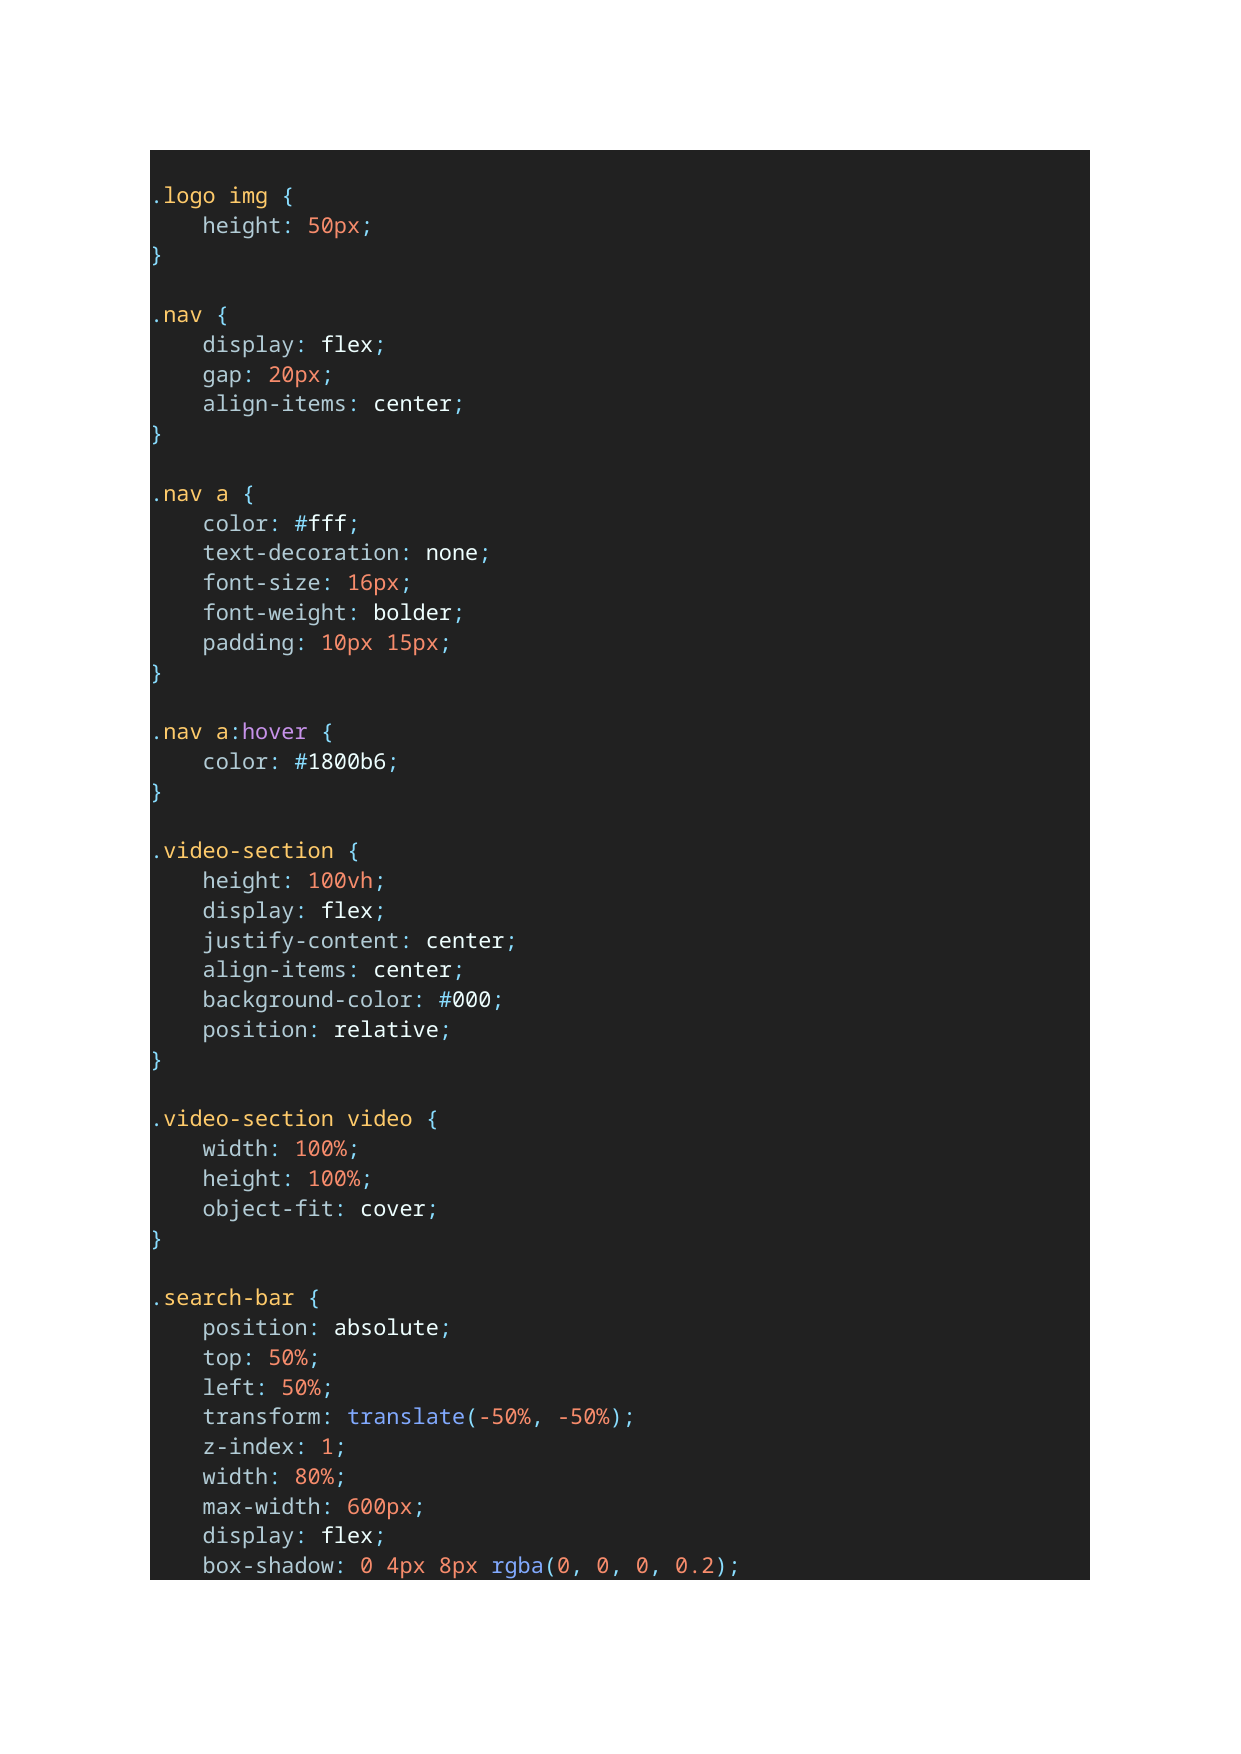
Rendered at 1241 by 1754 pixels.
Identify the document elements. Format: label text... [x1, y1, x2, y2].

text display: flex; [150, 895, 1090, 924]
text position: absolute; [150, 1312, 1090, 1342]
text } [150, 1222, 1090, 1252]
text width: 80%; [150, 1461, 1090, 1491]
text } [150, 776, 1090, 805]
text .video-section video { [150, 1103, 1090, 1133]
text z-index: 1; [150, 1431, 1090, 1461]
text transform: translate(-50%, -50%); [150, 1401, 1090, 1431]
text .video-section { [150, 835, 1090, 865]
text display: flex; [150, 1520, 1090, 1550]
text color: #fff; [150, 507, 1090, 537]
text } [150, 418, 1090, 448]
text font-weight: bolder; [150, 597, 1090, 627]
text object-fit: cover; [150, 1193, 1090, 1222]
text } [150, 239, 1090, 269]
text left: 50%; [150, 1371, 1090, 1401]
text height: 100vh; [150, 865, 1090, 895]
text max-width: 600px; [150, 1491, 1090, 1520]
text gap: 20px; [150, 358, 1090, 388]
text box-shadow: 0 4px 8px rgba(0, 0, 0, 0.2); [150, 1550, 1090, 1580]
text text-decoration: none; [150, 537, 1090, 567]
text .search-bar { [150, 1282, 1090, 1312]
text height: 50px; [150, 209, 1090, 239]
text display: flex; [150, 329, 1090, 358]
text .logo img { [150, 180, 1090, 209]
text justify-content: center; [150, 924, 1090, 954]
text align-items: center; [150, 954, 1090, 984]
text position: relative; [150, 1014, 1090, 1044]
text .nav { [150, 299, 1090, 329]
text } [150, 1044, 1090, 1073]
text padding: 10px 15px; [150, 627, 1090, 656]
text .nav a:hover { [150, 716, 1090, 746]
text width: 100%; [150, 1133, 1090, 1163]
text align-items: center; [150, 388, 1090, 418]
text .nav a { [150, 478, 1090, 507]
text color: #1800b6; [150, 746, 1090, 776]
text } [150, 656, 1090, 686]
text background-color: #000; [150, 984, 1090, 1014]
text top: 50%; [150, 1342, 1090, 1371]
text font-size: 16px; [150, 567, 1090, 597]
text height: 100%; [150, 1163, 1090, 1193]
